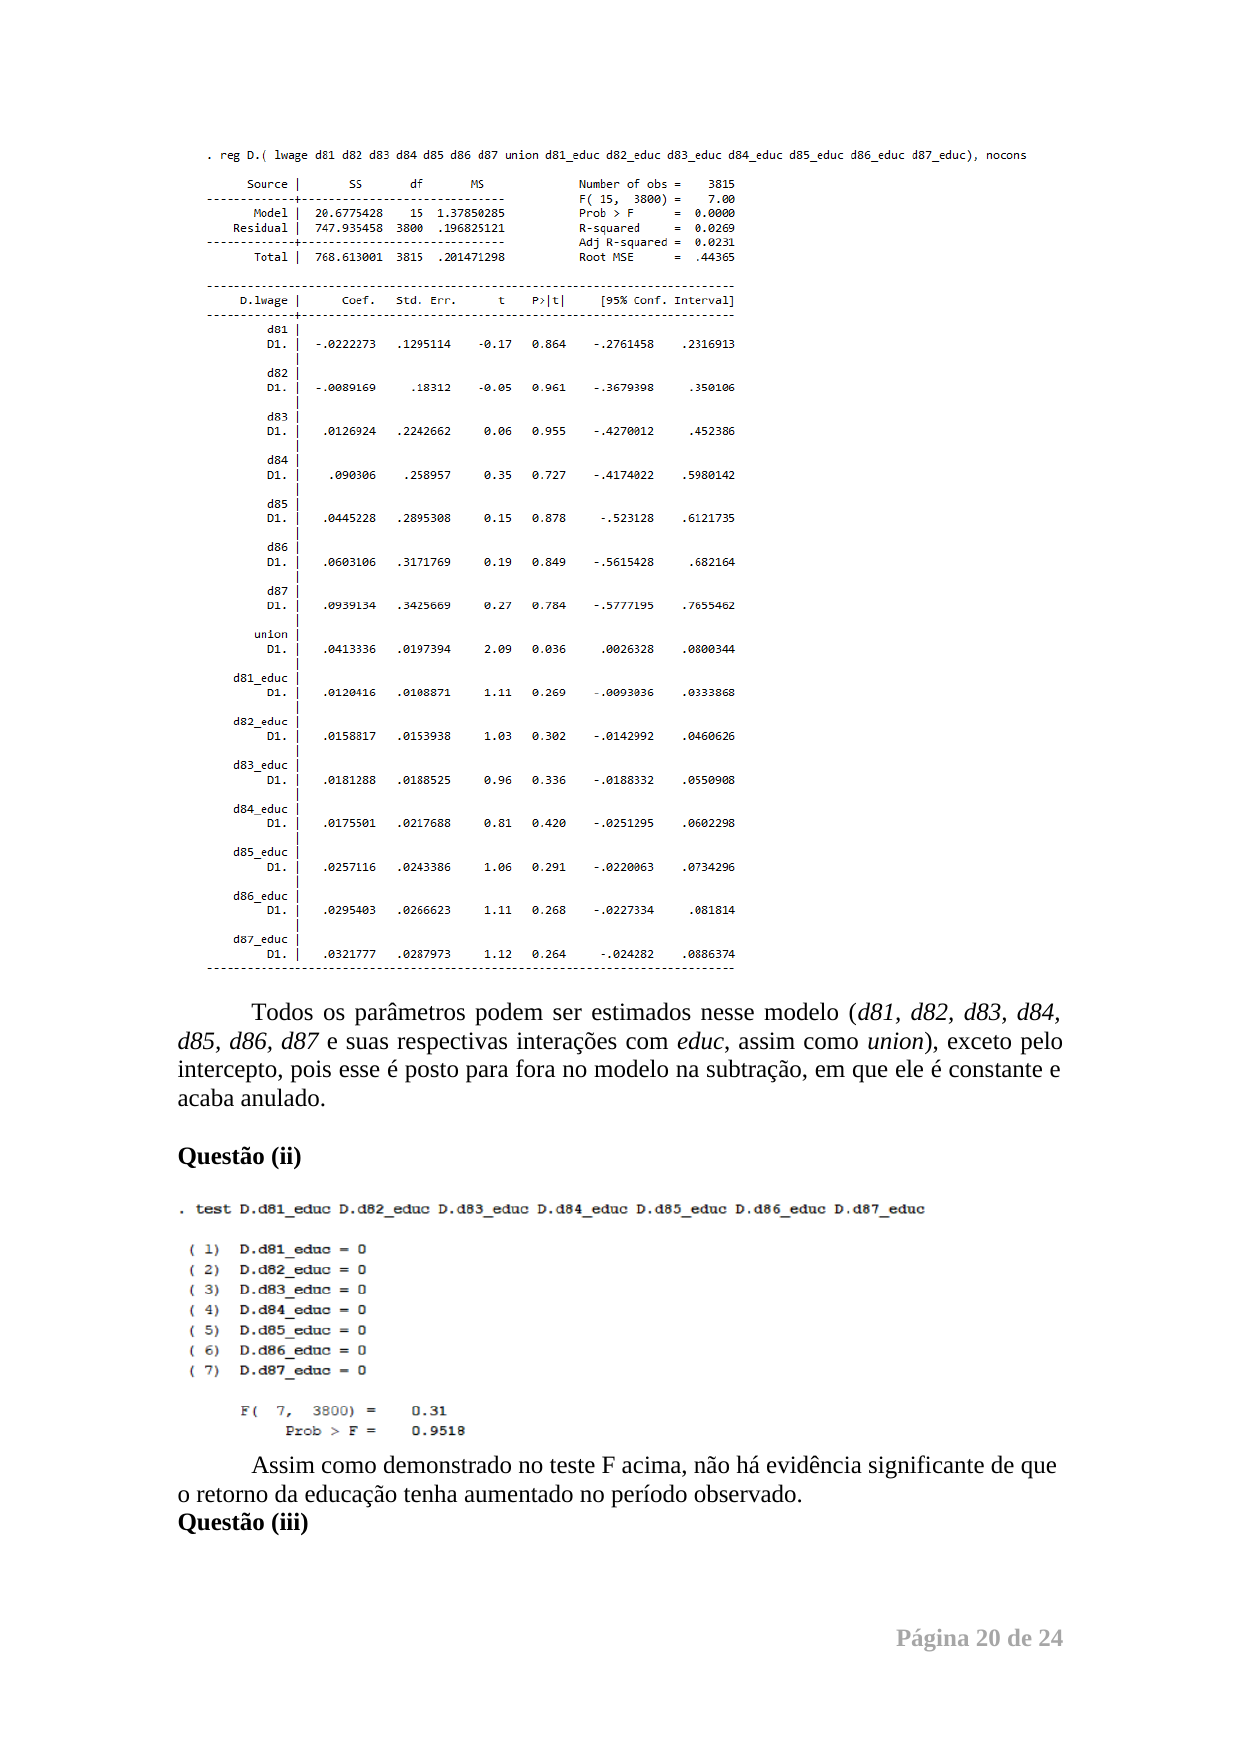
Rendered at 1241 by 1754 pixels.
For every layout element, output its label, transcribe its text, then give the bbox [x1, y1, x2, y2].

text Todos os parâmetros podem ser estimados nesse modelo (d81, d82, d83, d84, d85, d86, d87 e suas respectivas interações com educ, assim como union), exceto pelo intercepto, pois esse é posto para fora no modelo na subtração, em que ele é constante e acaba anulado. [177, 997, 1063, 1112]
text Assim como demonstrado no teste F acima, não há evidência significante de que o retorno da educação tenha aumentado no período observado. [177, 1450, 1063, 1507]
text Questão (ii) [177, 1141, 1063, 1169]
text Questão (iii) [177, 1507, 1063, 1536]
picture [203, 147, 1037, 997]
picture [177, 1198, 939, 1450]
